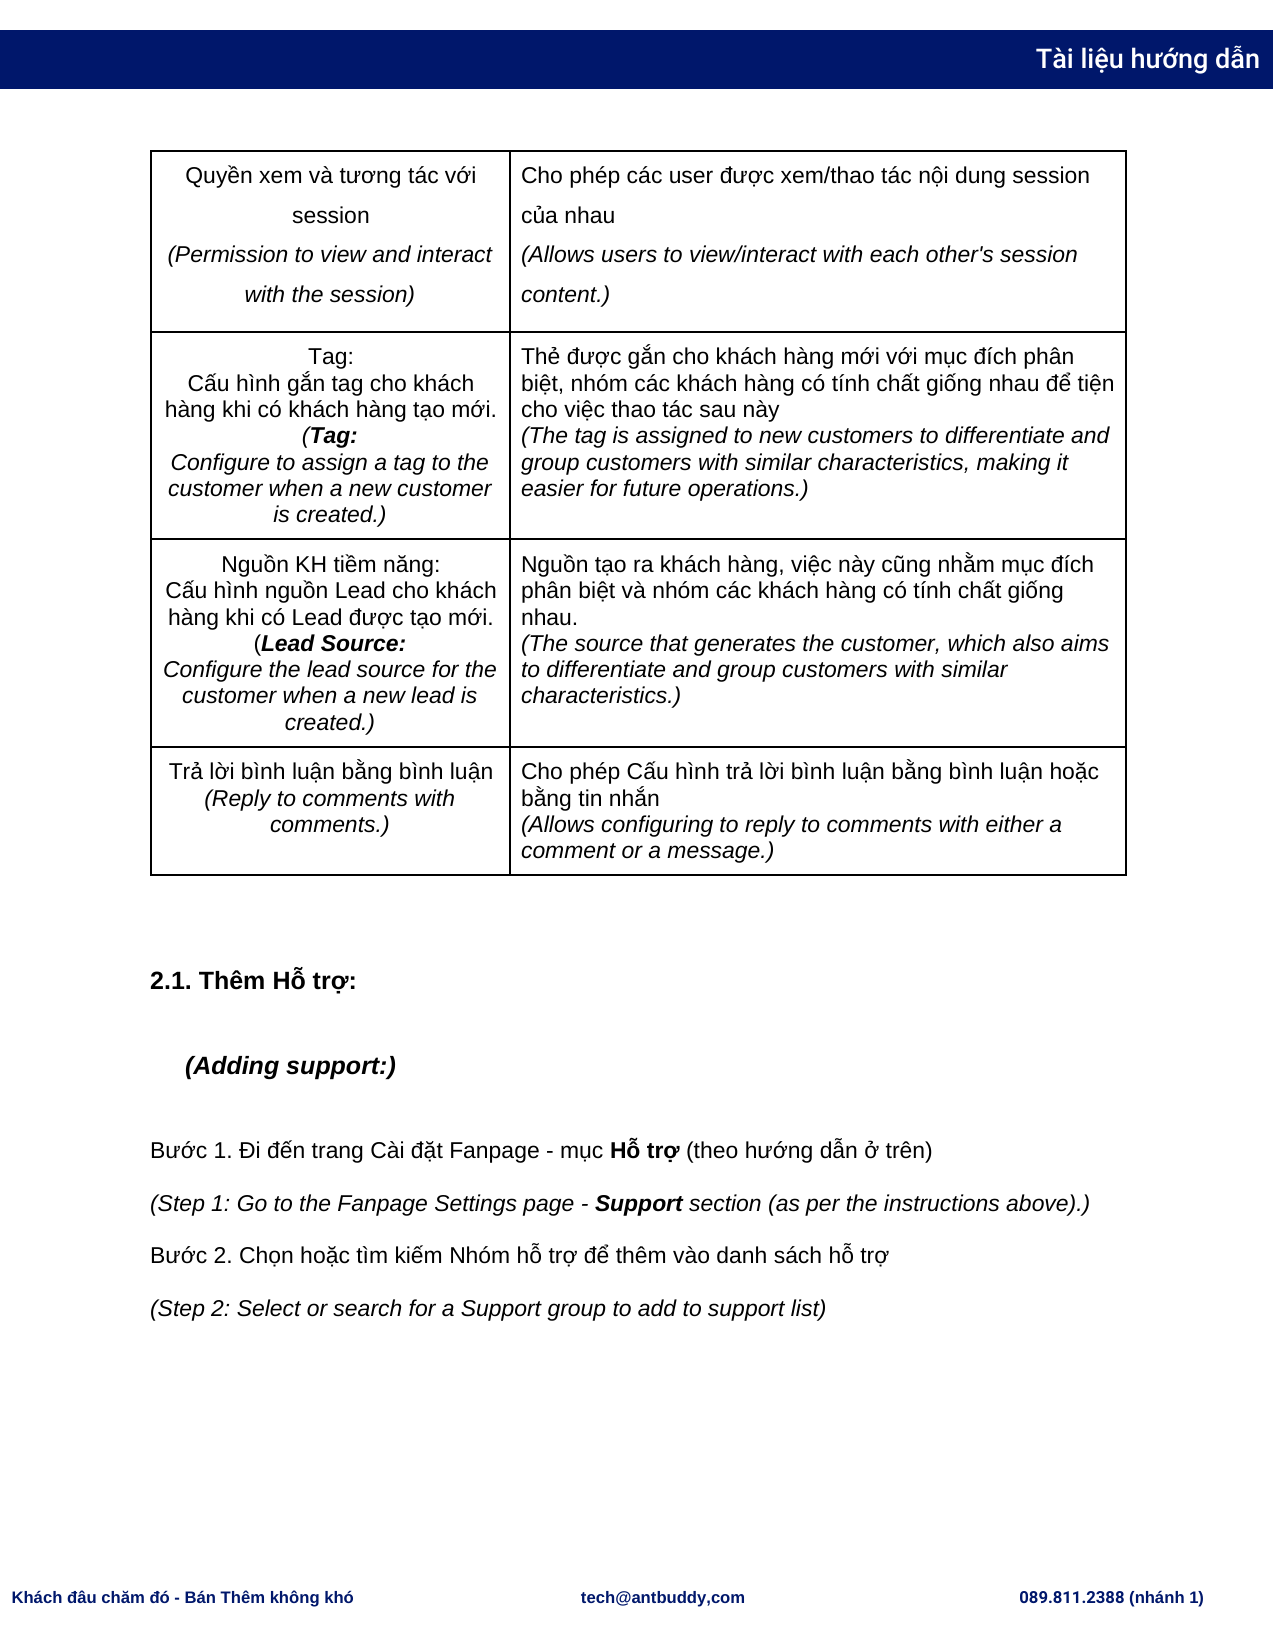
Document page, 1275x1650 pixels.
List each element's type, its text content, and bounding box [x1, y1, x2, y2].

text Bước 1. Đi đến trang Cài đặt Fanpage - mục Hỗ trợ (theo hướng dẫn ở trên) [150, 1137, 1125, 1163]
table_cell Quyền xem và tương tác với session (Permission to view and interact with the session) [152, 152, 509, 331]
subtitle 2.1. Thêm Hỗ trợ: [150, 966, 1125, 995]
text (Step 2: Select or search for a Support group to add to support list) [150, 1295, 1125, 1321]
table_cell Tag: Cấu hình gắn tag cho khách hàng khi có khách hàng tạo mới. (Tag: Configure to assign a tag to the customer when a new customer is created.) [152, 333, 509, 538]
subtitle (Adding support:) [150, 1051, 1125, 1080]
table_cell Thẻ được gắn cho khách hàng mới với mục đích phân biệt, nhóm các khách hàng có tính chất giống nhau để tiện cho việc thao tác sau này (The tag is assigned to new customers to differentiate and group customers with similar characteristics, making it easier for future operations.) [511, 333, 1125, 538]
table_cell Cho phép Cấu hình trả lời bình luận bằng bình luận hoặc bằng tin nhắn (Allows configuring to reply to comments with either a comment or a message.) [511, 748, 1125, 874]
table_cell Cho phép các user được xem/thao tác nội dung session của nhau (Allows users to view/interact with each other's session content.) [511, 152, 1125, 331]
text Bước 2. Chọn hoặc tìm kiếm Nhóm hỗ trợ để thêm vào danh sách hỗ trợ [150, 1242, 1125, 1269]
table_cell Nguồn KH tiềm năng: Cấu hình nguồn Lead cho khách hàng khi có Lead được tạo mới. (Lead Source: Configure the lead source for the customer when a new lead is created.) [152, 540, 509, 746]
table_cell Trả lời bình luận bằng bình luận (Reply to comments with comments.) [152, 748, 509, 874]
text (Step 1: Go to the Fanpage Settings page - Support section (as per the instructions above).) [150, 1189, 1125, 1216]
table_cell Nguồn tạo ra khách hàng, việc này cũng nhằm mục đích phân biệt và nhóm các khách hàng có tính chất giống nhau. (The source that generates the customer, which also aims to differentiate and group customers with similar characteristics.) [511, 540, 1125, 746]
